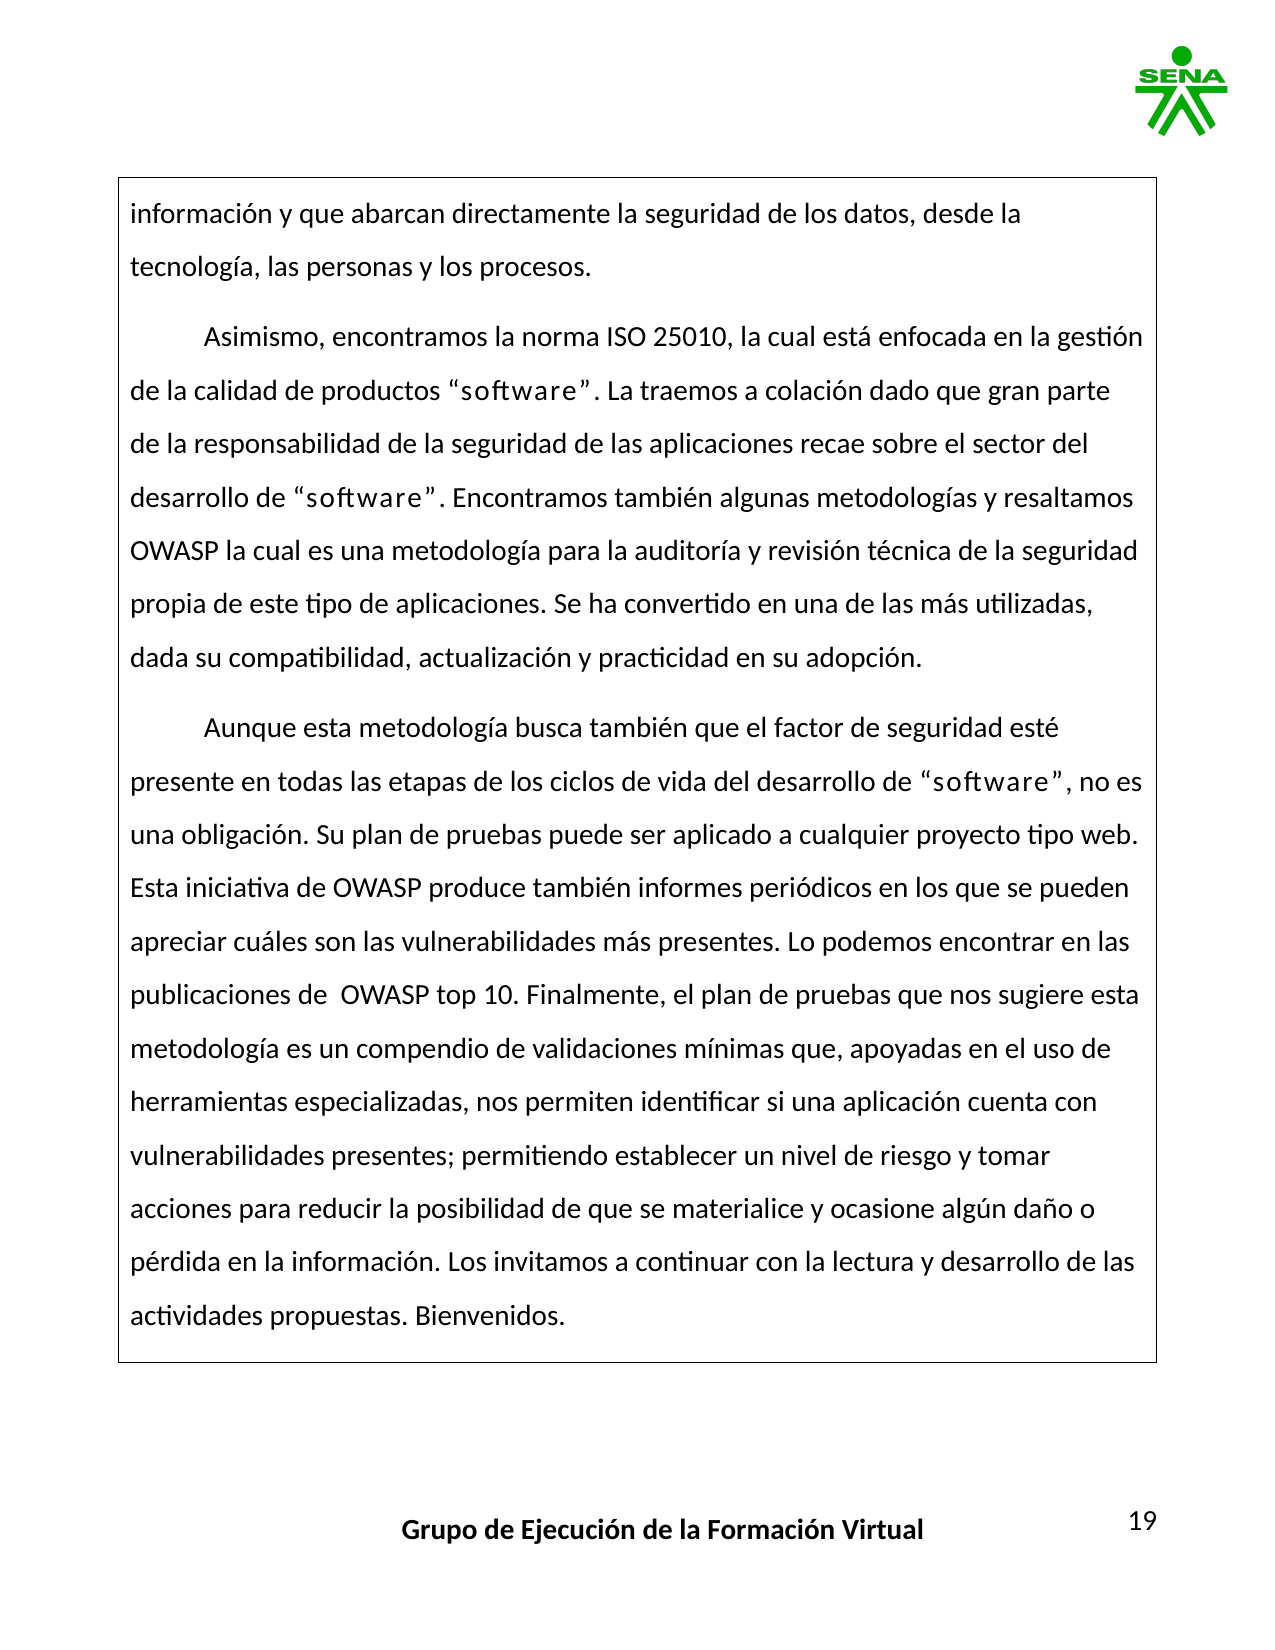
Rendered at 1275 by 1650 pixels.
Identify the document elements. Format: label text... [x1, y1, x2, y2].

picture [1135, 46, 1228, 136]
